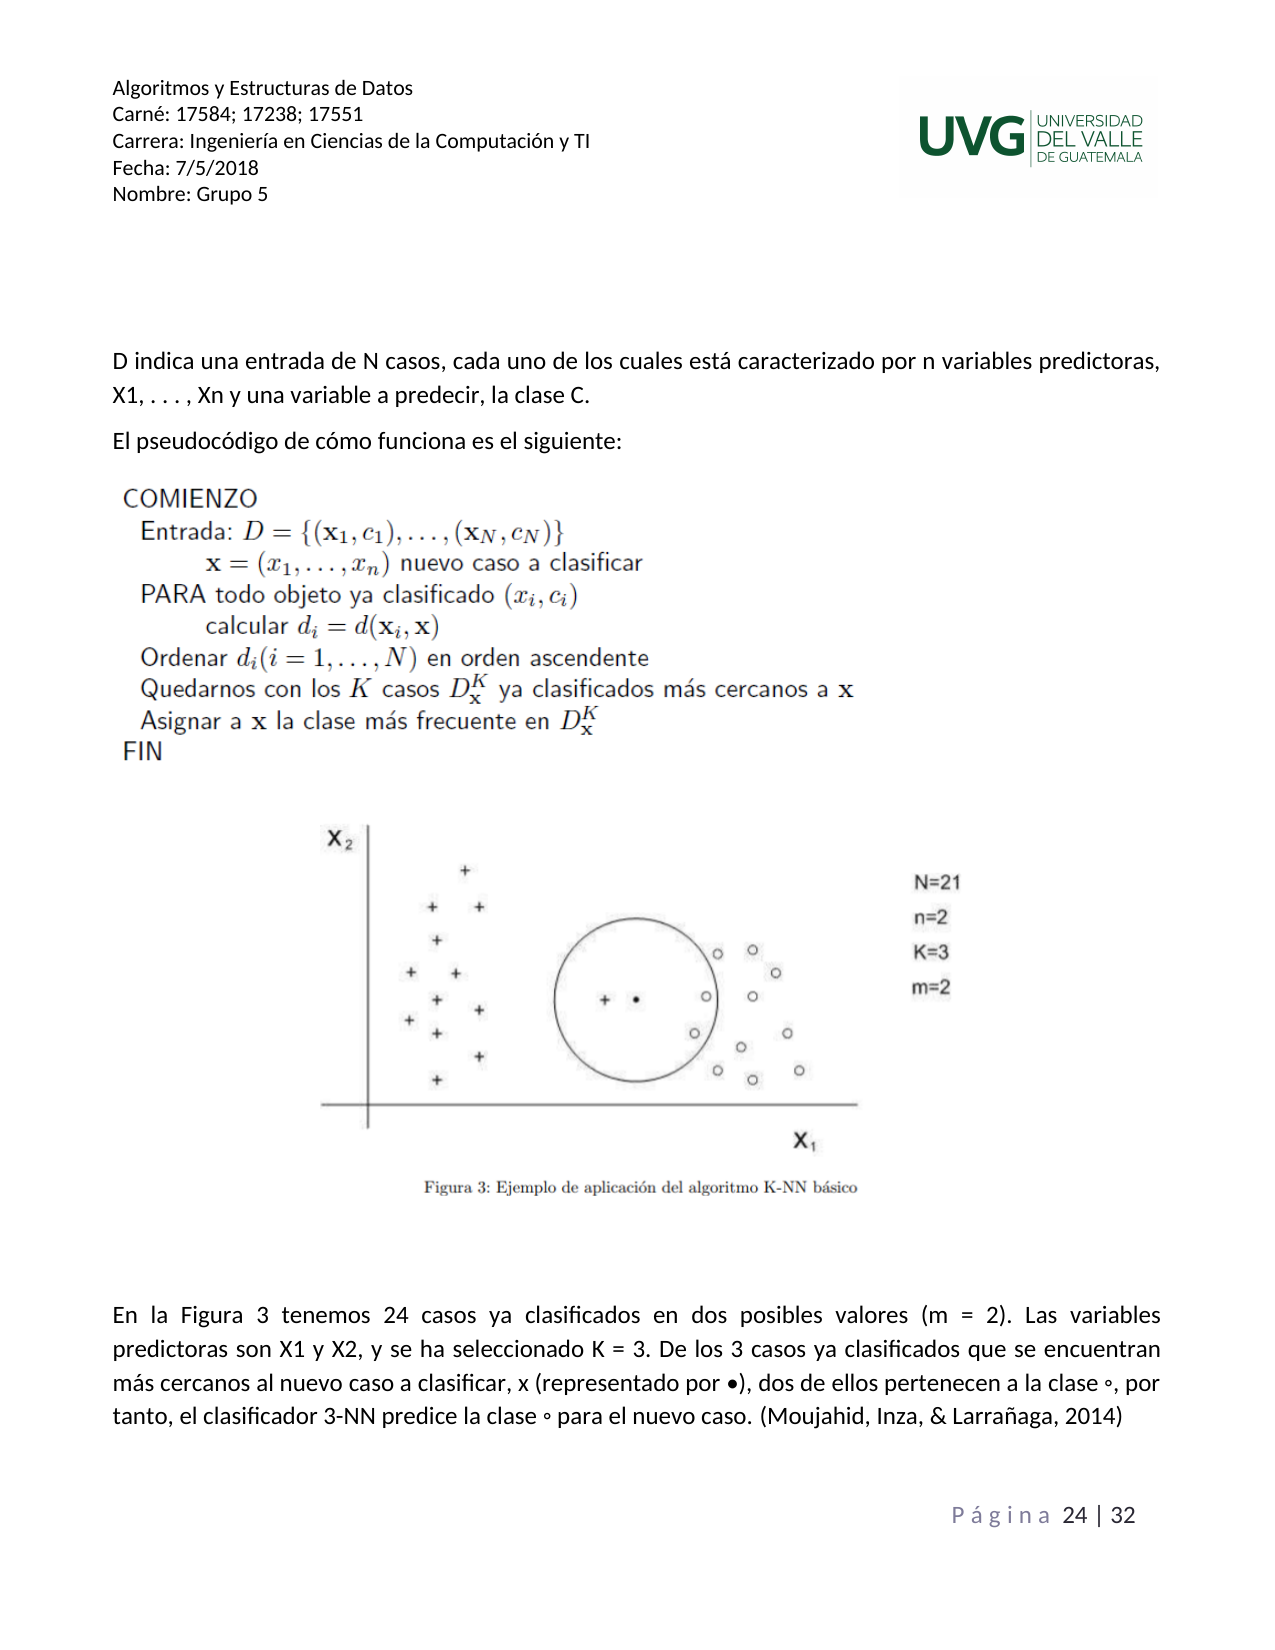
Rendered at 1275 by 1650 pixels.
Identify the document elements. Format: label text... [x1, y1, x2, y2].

text D indica una entrada de N casos, cada uno de los cuales está caracterizado por n variables predictoras, X1, . . . , Xn y una variable a predecir, la clase C. [112, 345, 1162, 409]
picture [899, 76, 1159, 198]
text En la Figura 3 tenemos 24 casos ya clasificados en dos posibles valores (m = 2). Las variables predictoras son X1 y X2, y se ha seleccionado K = 3. De los 3 casos ya clasificados que se encuentran más cercanos al nuevo caso a clasificar, x (representado por •), dos de ellos pertenecen a la clase ◦, por tanto, el clasificador 3-NN predice la clase ◦ para el nuevo caso. [112, 1299, 1162, 1431]
picture [112, 471, 876, 774]
text El pseudocódigo de cómo funciona es el siguiente: [112, 425, 1162, 455]
picture [297, 808, 972, 1196]
